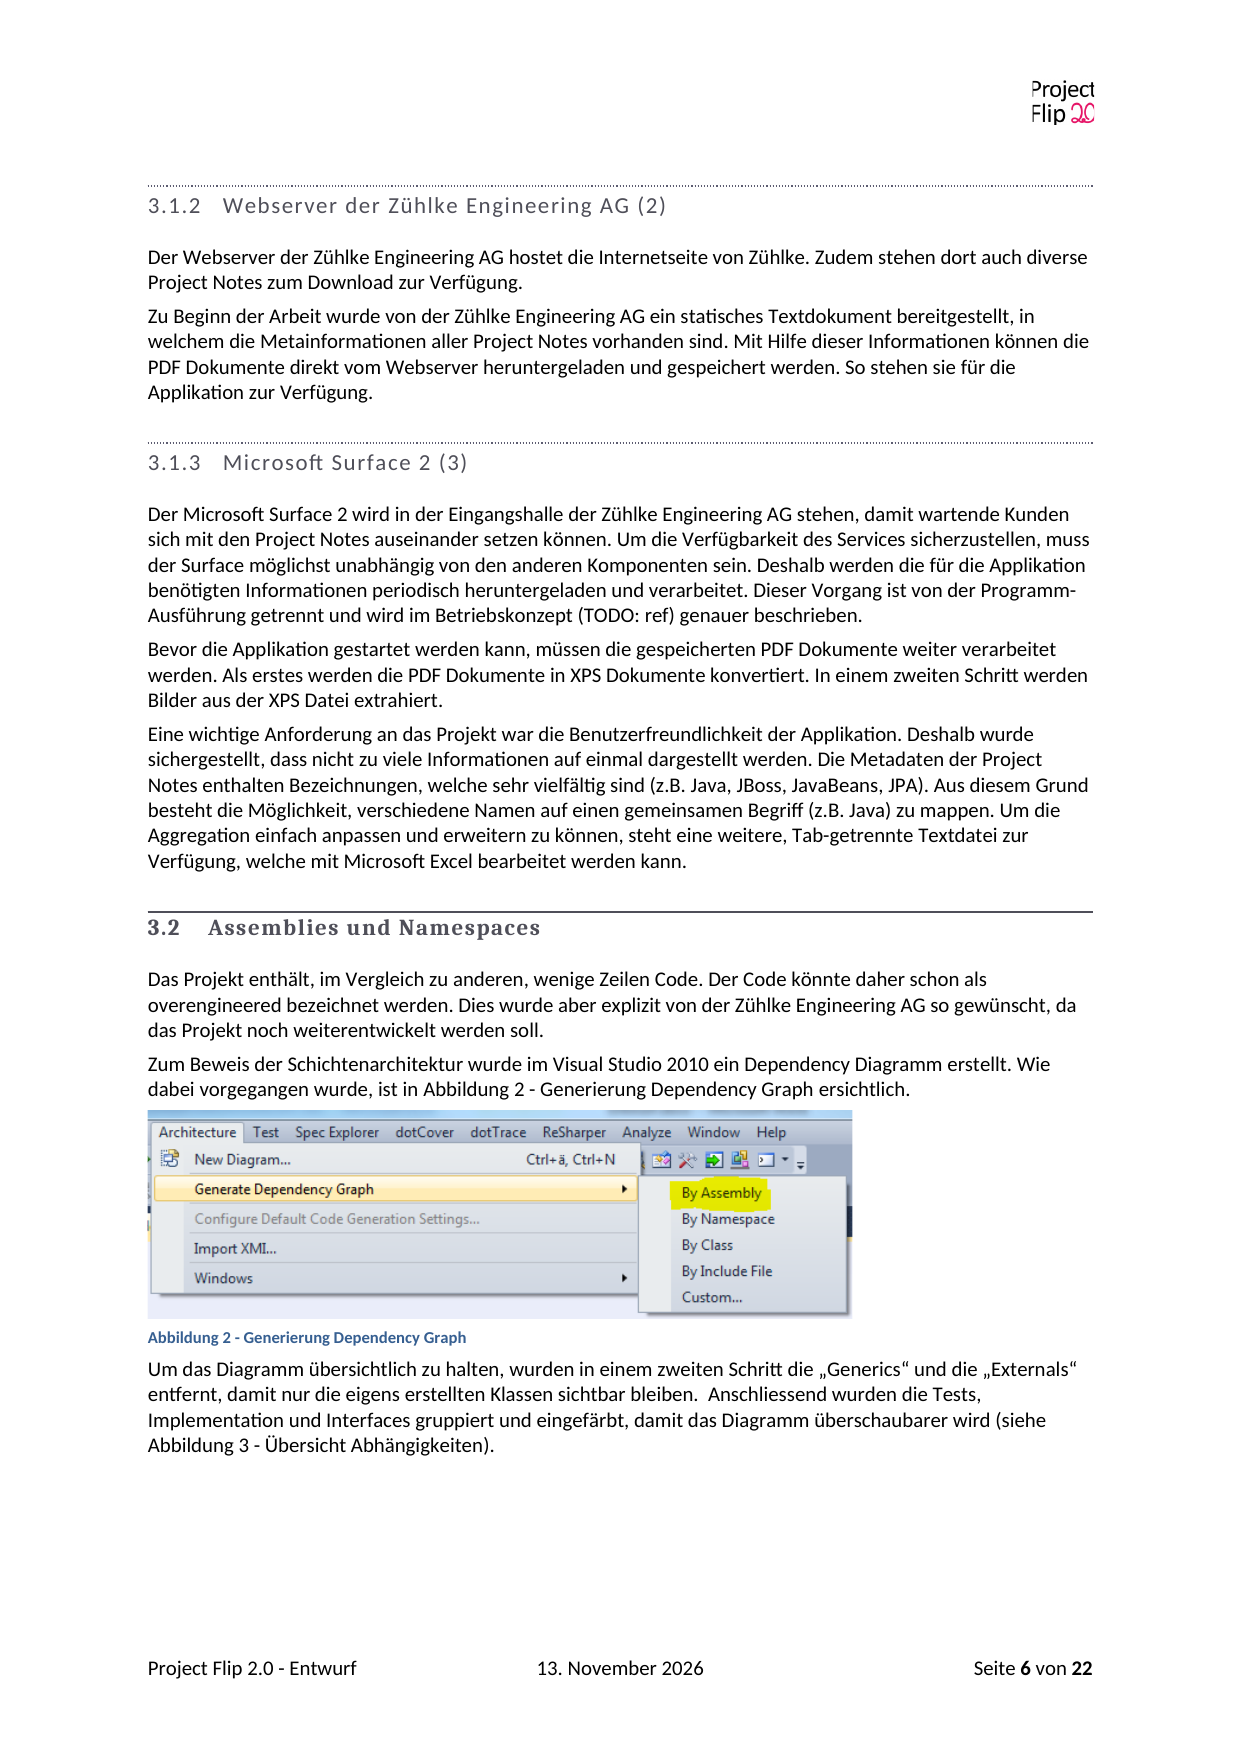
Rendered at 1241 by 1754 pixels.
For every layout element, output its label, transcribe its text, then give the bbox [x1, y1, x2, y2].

subtitle Webserver der Zühlke Engineering AG (2) [148, 185, 1093, 219]
text Der Microsoft Surface 2 wird in der Eingangshalle der Zühlke Engineering AG stehen, damit wartende Kunden sich mit den Project Notes auseinander setzen können. Um die Verfügbarkeit des Services sicherzustellen, muss der Surface möglichst unabhängig von den anderen Komponenten sein. Deshalb werden die für die Applikation benötigten Informationen periodisch heruntergeladen und verarbeitet. Dieser Vorgang ist von der Programm-Ausführung getrennt und wird im Betriebskonzept (TODO: ref) genauer beschrieben. [148, 501, 1093, 628]
picture [147, 1110, 853, 1319]
subtitle Assemblies und Namespaces [148, 913, 1093, 941]
text Das Projekt enthält, im Vergleich zu anderen, wenige Zeilen Code. Der Code könnte daher schon als overengineered bezeichnet werden. Dies wurde aber explizit von der Zühlke Engineering AG so gewünscht, da das Projekt noch weiterentwickelt werden soll. [148, 966, 1093, 1043]
text Zum Beweis der Schichtenarchitektur wurde im Visual Studio 2010 ein Dependency Diagramm erstellt. Wie dabei vorgegangen wurde, ist in Abbildung 2 - Generierung Dependency Graph ersichtlich. [148, 1051, 1093, 1102]
text Eine wichtige Anforderung an das Projekt war die Benutzerfreundlichkeit der Applikation. Deshalb wurde sichergestellt, dass nicht zu viele Informationen auf einmal dargestellt werden. Die Metadaten der Project Notes enthalten Bezeichnungen, welche sehr vielfältig sind (z.B. Java, JBoss, JavaBeans, JPA). Aus diesem Grund besteht die Möglichkeit, verschiedene Namen auf einen gemeinsamen Begriff (z.B. Java) zu mappen. Um die Aggregation einfach anpassen und erweitern zu können, steht eine weitere, Tab-getrennte Textdatei zur Verfügung, welche mit Microsoft Excel bearbeitet werden kann. [148, 721, 1093, 873]
text Um das Diagramm übersichtlich zu halten, wurden in einem zweiten Schritt die „Generics“ und die „Externals“ entfernt, damit nur die eigens erstellten Klassen sichtbar bleiben. Anschliessend wurden die Tests, Implementation und Interfaces gruppiert und eingefärbt, damit das Diagramm überschaubarer wird (siehe Abbildung 3 - Übersicht Abhängigkeiten). [148, 1356, 1093, 1458]
text Der Webserver der Zühlke Engineering AG hostet die Internetseite von Zühlke. Zudem stehen dort auch diverse Project Notes zum Download zur Verfügung. [148, 244, 1093, 295]
picture [1081, 79, 1097, 124]
subtitle Microsoft Surface 2 (3) [148, 442, 1093, 476]
text Bevor die Applikation gestartet werden kann, müssen die gespeicherten PDF Dokumente weiter verarbeitet werden. Als erstes werden die PDF Dokumente in XPS Dokumente konvertiert. In einem zweiten Schritt werden Bilder aus der XPS Datei extrahiert. [148, 636, 1093, 713]
text Zu Beginn der Arbeit wurde von der Zühlke Engineering AG ein statisches Textdokument bereitgestellt, in welchem die Metainformationen aller Project Notes vorhanden sind. Mit Hilfe dieser Informationen können die PDF Dokumente direkt vom Webserver heruntergeladen und gespeichert werden. So stehen sie für die Applikation zur Verfügung. [148, 303, 1093, 405]
